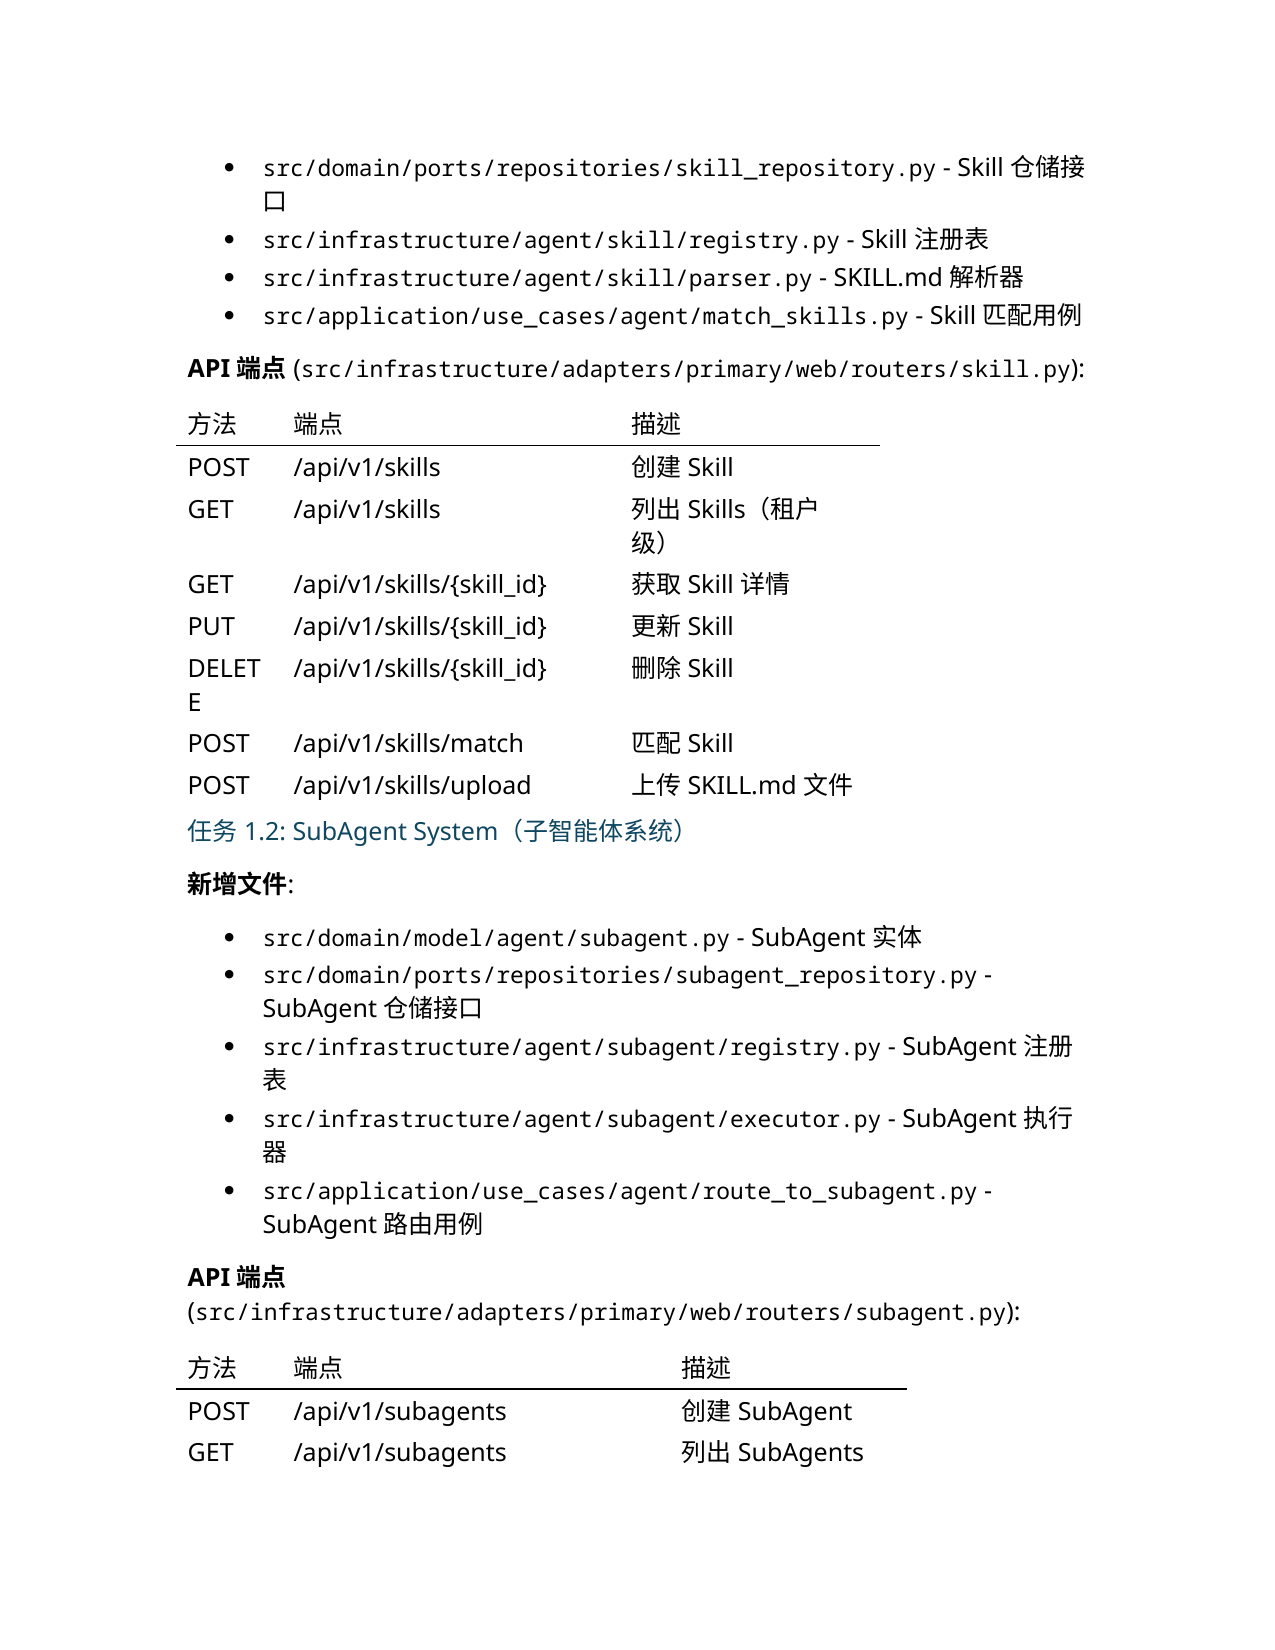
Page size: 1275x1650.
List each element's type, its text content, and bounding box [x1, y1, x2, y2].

table_cell POST [176, 446, 282, 488]
table_cell /api/v1/skills/match [282, 722, 619, 764]
table_cell GET [176, 564, 282, 605]
table_cell POST [176, 1390, 282, 1431]
table_cell POST [176, 764, 282, 805]
table_header 端点 [282, 403, 619, 445]
table_cell 创建 Skill [620, 446, 880, 488]
list src/application/use_cases/agent/match_skills.py - Skill 匹配用例 [225, 297, 1087, 332]
table_cell GET [176, 1431, 282, 1473]
table_cell /api/v1/subagents [282, 1431, 670, 1473]
table_cell /api/v1/skills [282, 446, 619, 488]
list src/infrastructure/agent/subagent/registry.py - SubAgent 注册表 [225, 1029, 1087, 1097]
table_header 方法 [176, 1346, 282, 1388]
table_header 描述 [670, 1346, 907, 1388]
list src/domain/ports/repositories/subagent_repository.py - SubAgent 仓储接口 [225, 957, 1087, 1025]
table_cell DELETE [176, 647, 282, 722]
list src/domain/ports/repositories/skill_repository.py - Skill 仓储接口 [225, 150, 1087, 218]
text API 端点 (src/infrastructure/adapters/primary/web/routers/skill.py): [187, 350, 1087, 384]
table_cell /api/v1/subagents [282, 1390, 670, 1431]
list src/infrastructure/agent/skill/registry.py - Skill 注册表 [225, 222, 1087, 256]
table_cell GET [176, 488, 282, 563]
table_cell 列出 SubAgents [670, 1431, 907, 1473]
table_cell 上传 SKILL.md 文件 [620, 764, 880, 805]
table_cell 删除 Skill [620, 647, 880, 722]
table_header 描述 [620, 403, 880, 445]
table_cell 创建 SubAgent [670, 1390, 907, 1431]
table_cell /api/v1/skills/upload [282, 764, 619, 805]
table_header 端点 [282, 1346, 670, 1388]
table_cell /api/v1/skills [282, 488, 619, 563]
table_cell 更新 Skill [620, 605, 880, 647]
subtitle 任务 1.2: SubAgent System（子智能体系统） [187, 814, 1087, 848]
table_cell /api/v1/skills/{skill_id} [282, 605, 619, 647]
table_header 方法 [176, 403, 282, 445]
table_cell POST [176, 722, 282, 764]
table_cell /api/v1/skills/{skill_id} [282, 564, 619, 605]
table_cell 获取 Skill 详情 [620, 564, 880, 605]
table_cell PUT [176, 605, 282, 647]
text API 端点 (src/infrastructure/adapters/primary/web/routers/subagent.py): [187, 1259, 1087, 1328]
list src/domain/model/agent/subagent.py - SubAgent 实体 [225, 919, 1087, 953]
list src/infrastructure/agent/skill/parser.py - SKILL.md 解析器 [225, 260, 1087, 294]
table_cell 列出 Skills（租户级） [620, 488, 880, 563]
table_cell /api/v1/skills/{skill_id} [282, 647, 619, 722]
list src/application/use_cases/agent/route_to_subagent.py - SubAgent 路由用例 [225, 1173, 1087, 1241]
text 新增文件: [187, 866, 1087, 901]
list src/infrastructure/agent/subagent/executor.py - SubAgent 执行器 [225, 1101, 1087, 1169]
table_cell 匹配 Skill [620, 722, 880, 764]
